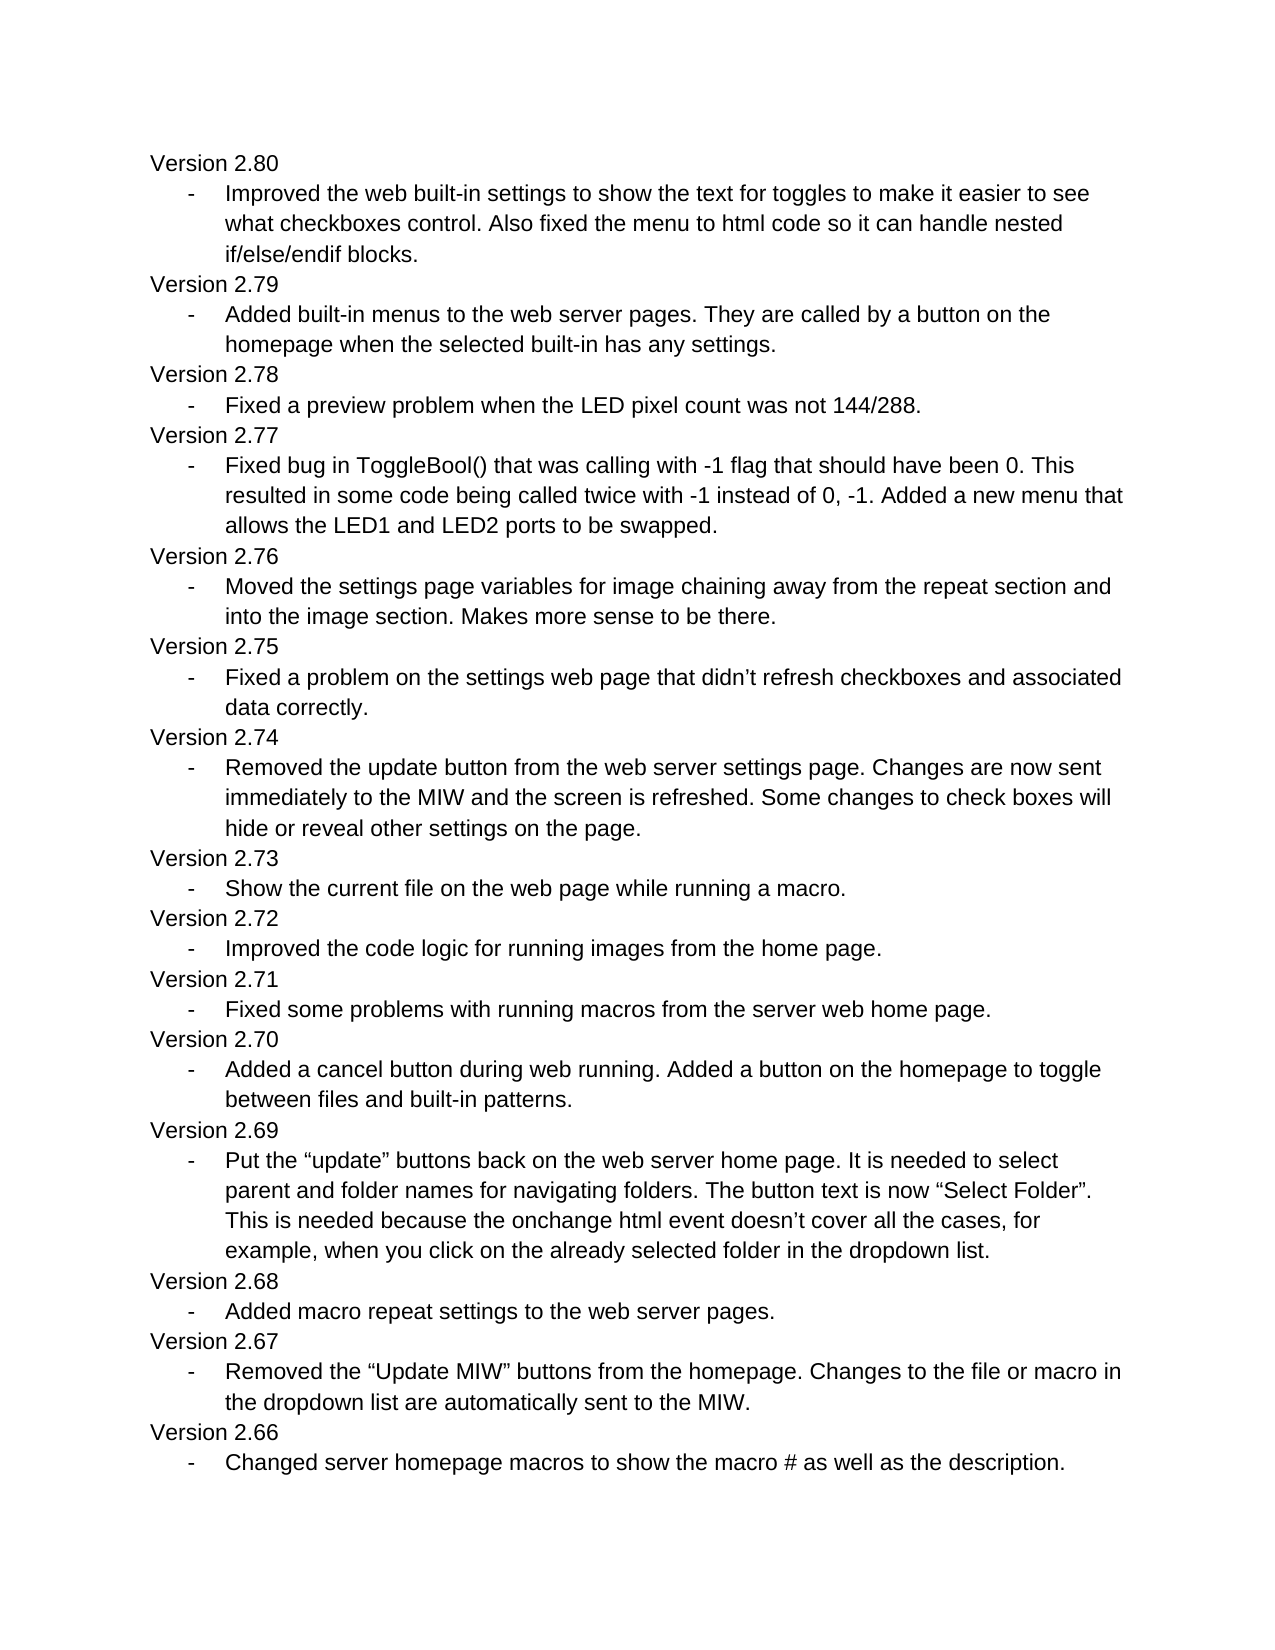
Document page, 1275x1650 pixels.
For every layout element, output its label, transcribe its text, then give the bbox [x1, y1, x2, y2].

text Version 2.80 [150, 150, 1125, 176]
list Put the “update” buttons back on the web server home page. It is needed to select parent and folder names for navigating folders. The button text is now “Select Folder”. This is needed because the onchange html event doesn’t cover all the cases, for example, when you click on the already selected folder in the dropdown list. [187, 1147, 1125, 1264]
text Version 2.76 [150, 543, 1125, 569]
text Version 2.75 [150, 633, 1125, 660]
text Version 2.71 [150, 966, 1125, 992]
list Improved the code logic for running images from the home page. [187, 935, 1125, 962]
list Changed server homepage macros to show the macro # as well as the description. [187, 1449, 1125, 1475]
text Version 2.78 [150, 361, 1125, 388]
list Removed the “Update MIW” buttons from the homepage. Changes to the file or macro in the dropdown list are automatically sent to the MIW. [187, 1358, 1125, 1415]
list Removed the update button from the web server settings page. Changes are now sent immediately to the MIW and the screen is refreshed. Some changes to check boxes will hide or reveal other settings on the page. [187, 754, 1125, 841]
text Version 2.66 [150, 1419, 1125, 1445]
text Version 2.70 [150, 1026, 1125, 1052]
text Version 2.74 [150, 724, 1125, 750]
list Fixed bug in ToggleBool() that was calling with -1 flag that should have been 0. This resulted in some code being called twice with -1 instead of 0, -1. Added a new menu that allows the LED1 and LED2 ports to be swapped. [187, 452, 1125, 539]
list Fixed a problem on the settings web page that didn’t refresh checkboxes and associated data correctly. [187, 663, 1125, 720]
list Improved the web built-in settings to show the text for toggles to make it easier to see what checkboxes control. Also fixed the menu to html code so it can handle nested if/else/endif blocks. [187, 180, 1125, 267]
list Fixed some problems with running macros from the server web home page. [187, 996, 1125, 1022]
list Added built-in menus to the web server pages. They are called by a button on the homepage when the selected built-in has any settings. [187, 301, 1125, 358]
text Version 2.69 [150, 1117, 1125, 1143]
list Moved the settings page variables for image chaining away from the repeat section and into the image section. Makes more sense to be there. [187, 573, 1125, 629]
text Version 2.79 [150, 271, 1125, 297]
list Fixed a preview problem when the LED pixel count was not 144/288. [187, 392, 1125, 418]
text Version 2.77 [150, 422, 1125, 448]
text Version 2.67 [150, 1328, 1125, 1354]
text Version 2.68 [150, 1268, 1125, 1294]
list Show the current file on the web page while running a macro. [187, 875, 1125, 901]
text Version 2.73 [150, 845, 1125, 871]
list Added a cancel button during web running. Added a button on the homepage to toggle between files and built-in patterns. [187, 1056, 1125, 1113]
text Version 2.72 [150, 905, 1125, 932]
list Added macro repeat settings to the web server pages. [187, 1298, 1125, 1324]
